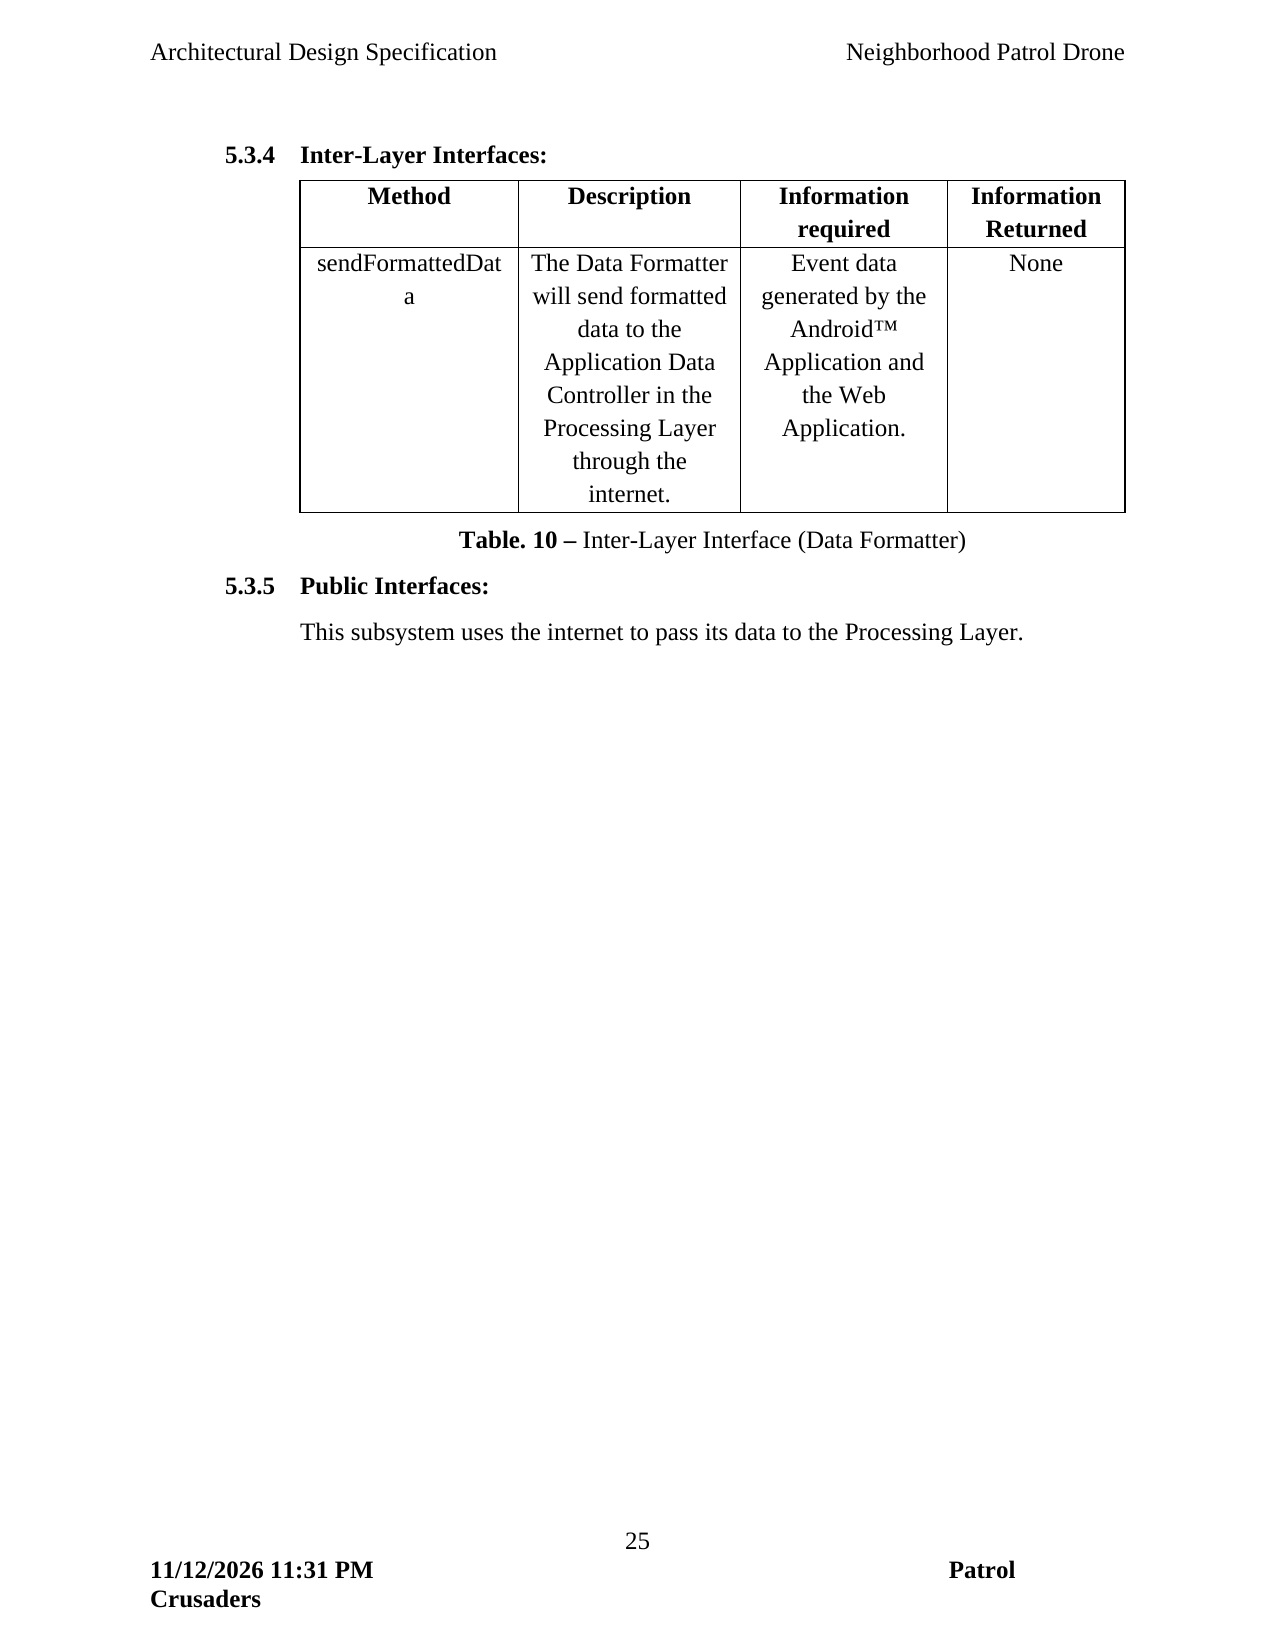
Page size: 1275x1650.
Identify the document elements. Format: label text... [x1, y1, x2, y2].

text This subsystem uses the internet to pass its data to the Processing Layer. [300, 617, 1125, 645]
table_cell The Data Formatter will send formatted data to the Application Data Controller in the Processing Layer through the internet. [519, 248, 740, 512]
table_header Method [301, 181, 518, 247]
table_cell Event data generated by the Android™ Application and the Web Application. [741, 248, 947, 512]
table_cell sendFormattedData [301, 248, 518, 512]
table_header Information required [741, 181, 947, 247]
subtitle Public Interfaces: [225, 571, 1125, 600]
table_cell None [948, 248, 1124, 512]
subtitle Inter-Layer Interfaces: [225, 141, 1125, 169]
table_header Information Returned [948, 181, 1124, 247]
text Table. 10 – Inter-Layer Interface (Data Formatter) [300, 526, 1125, 554]
table_header Description [519, 181, 740, 247]
